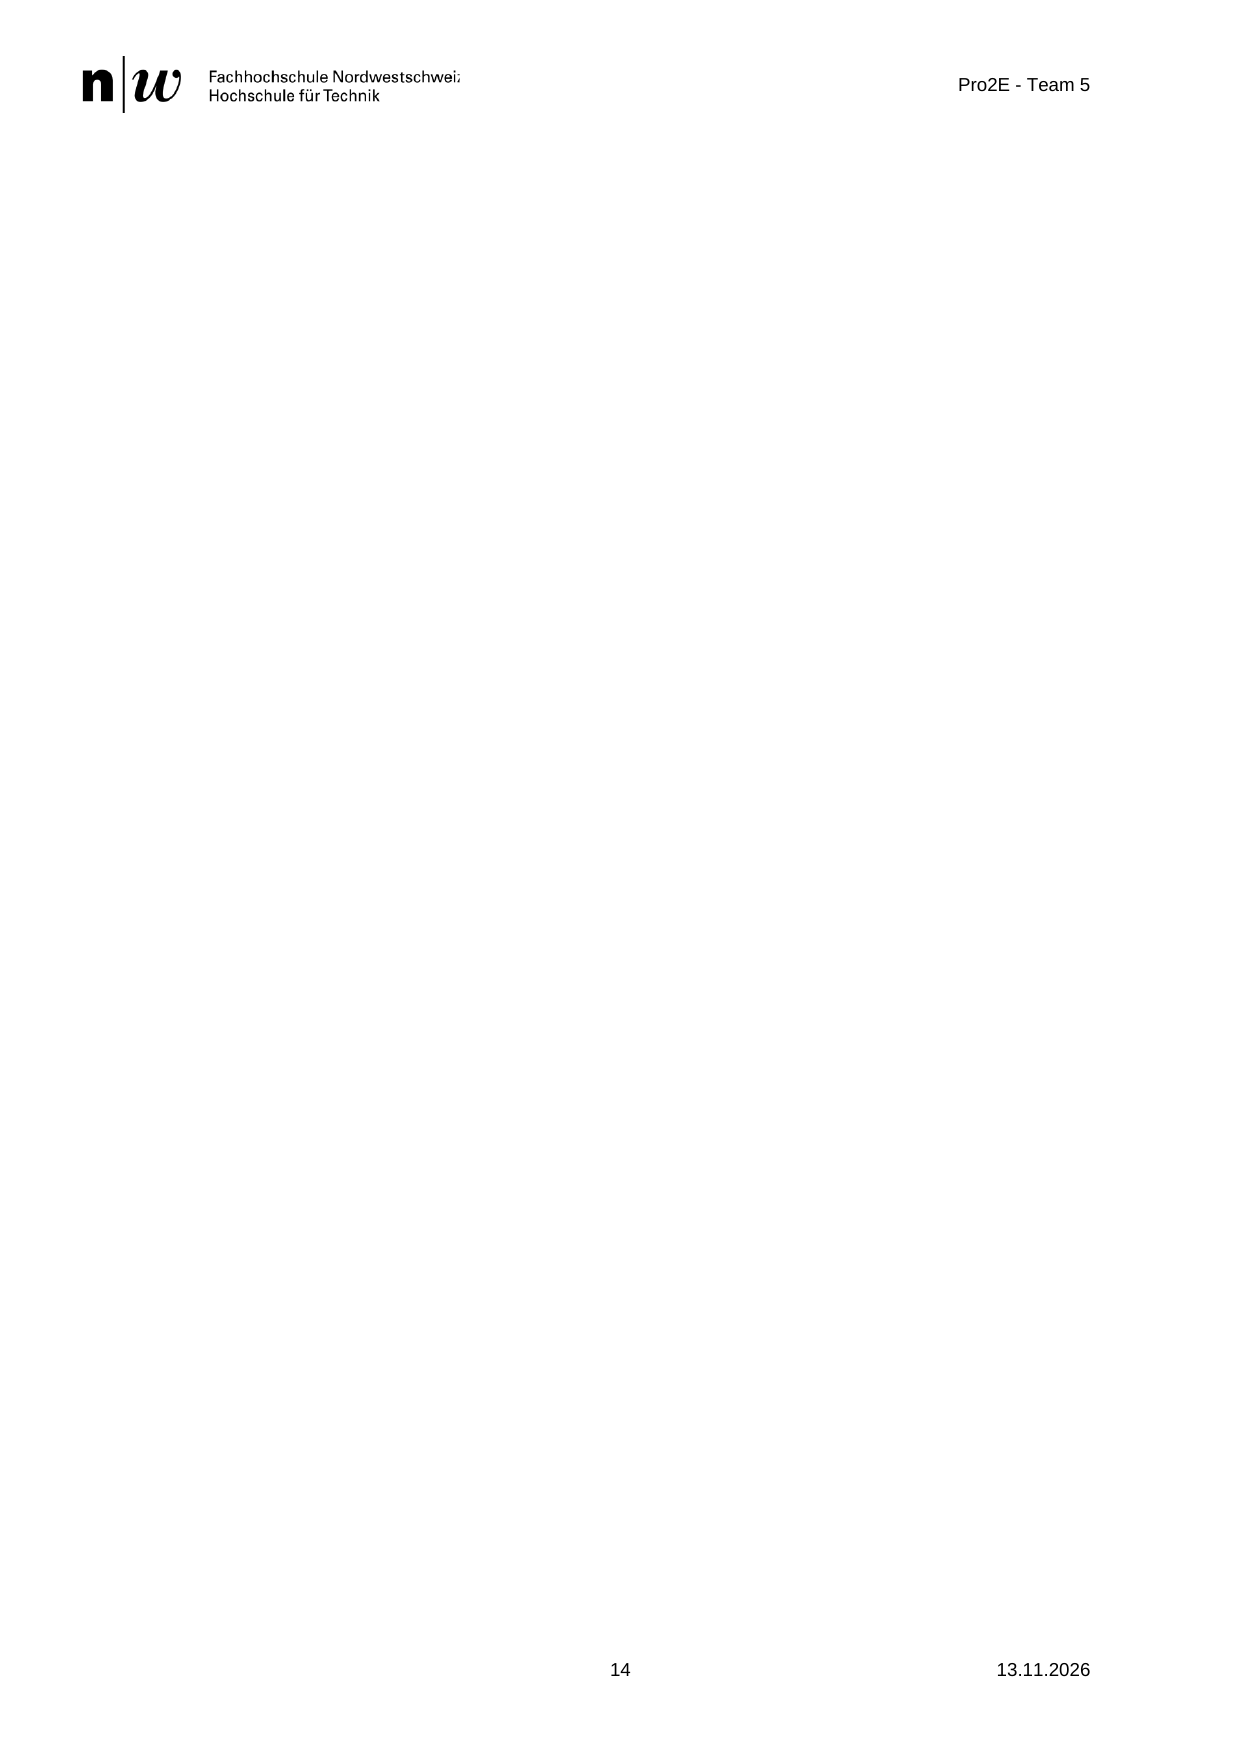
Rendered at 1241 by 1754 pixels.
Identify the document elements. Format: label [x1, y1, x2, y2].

picture [81, 56, 460, 113]
